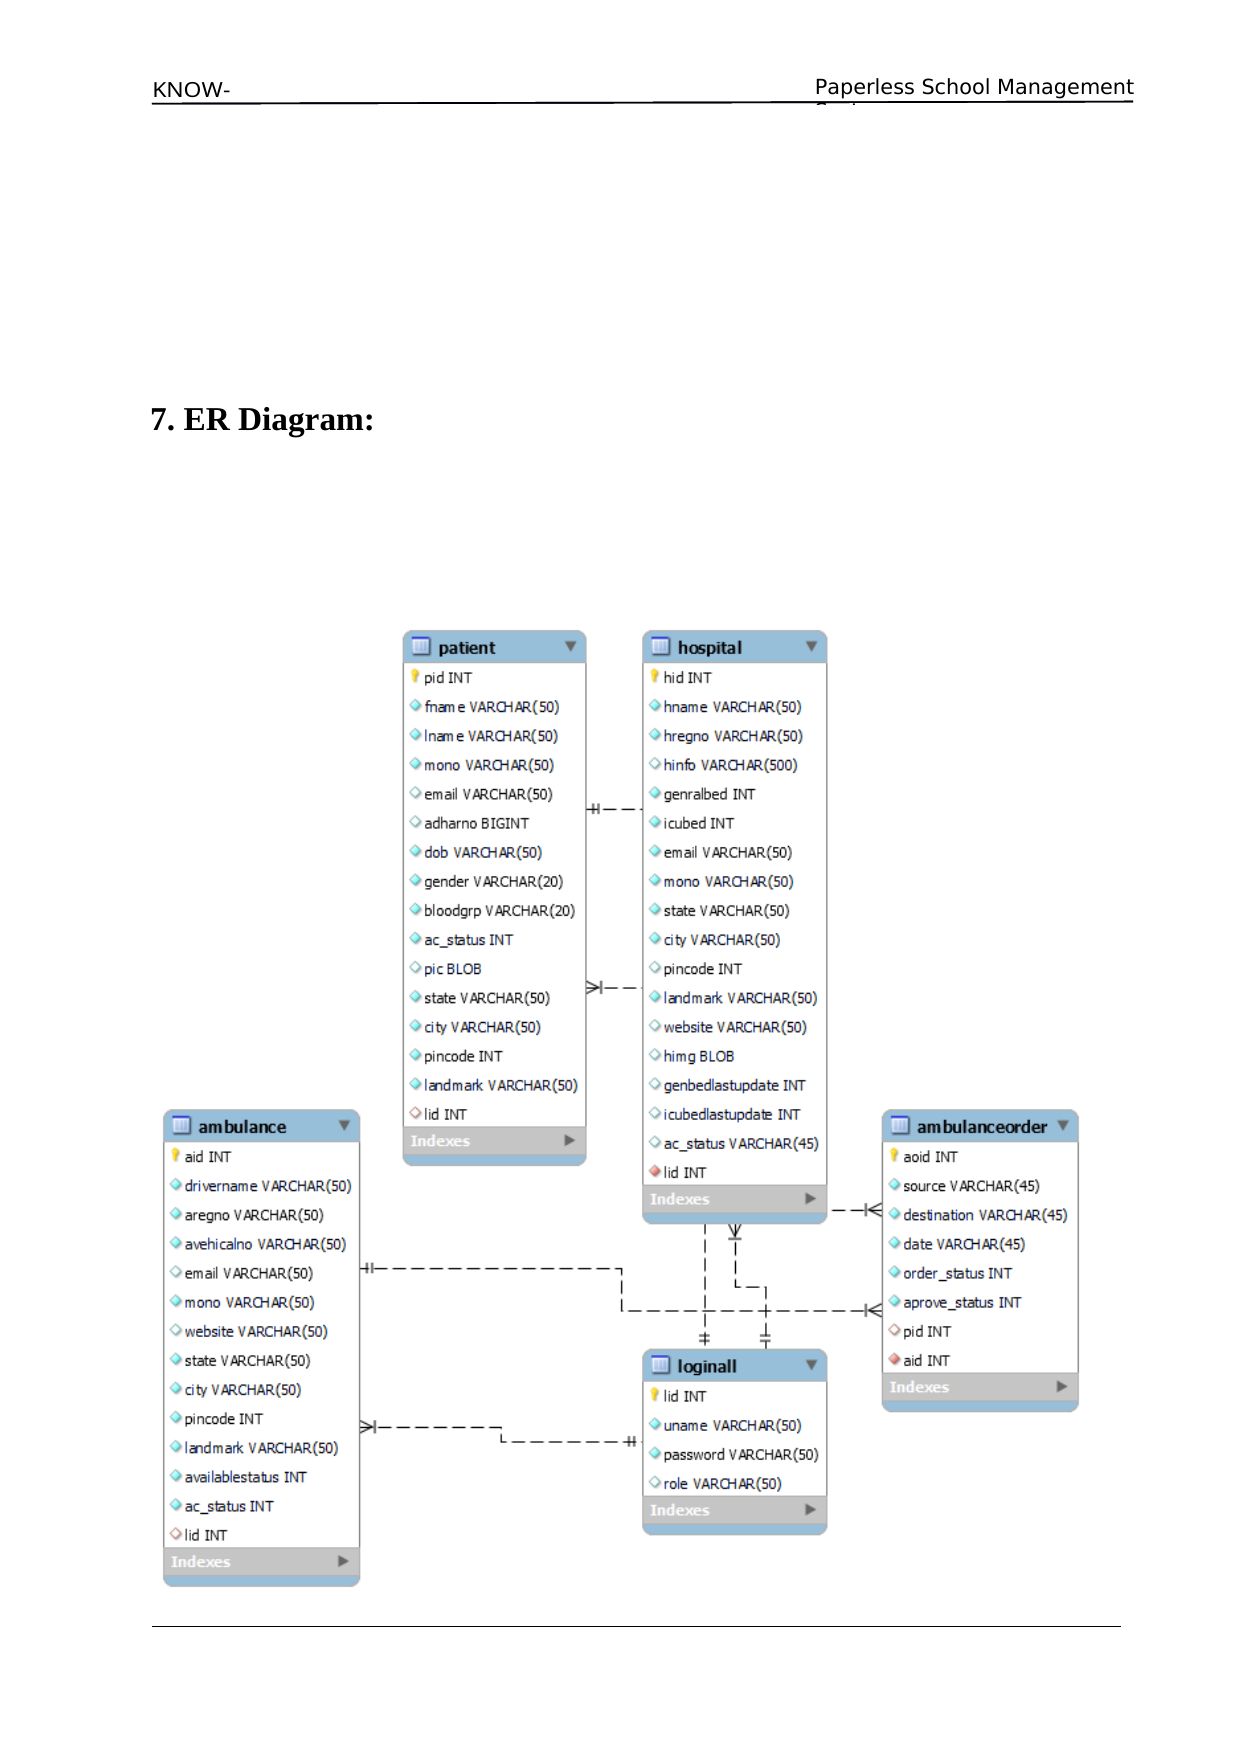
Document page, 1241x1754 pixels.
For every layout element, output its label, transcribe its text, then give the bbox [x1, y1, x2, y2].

text 7. ER Diagram: [150, 399, 1090, 437]
picture [150, 617, 1091, 1599]
